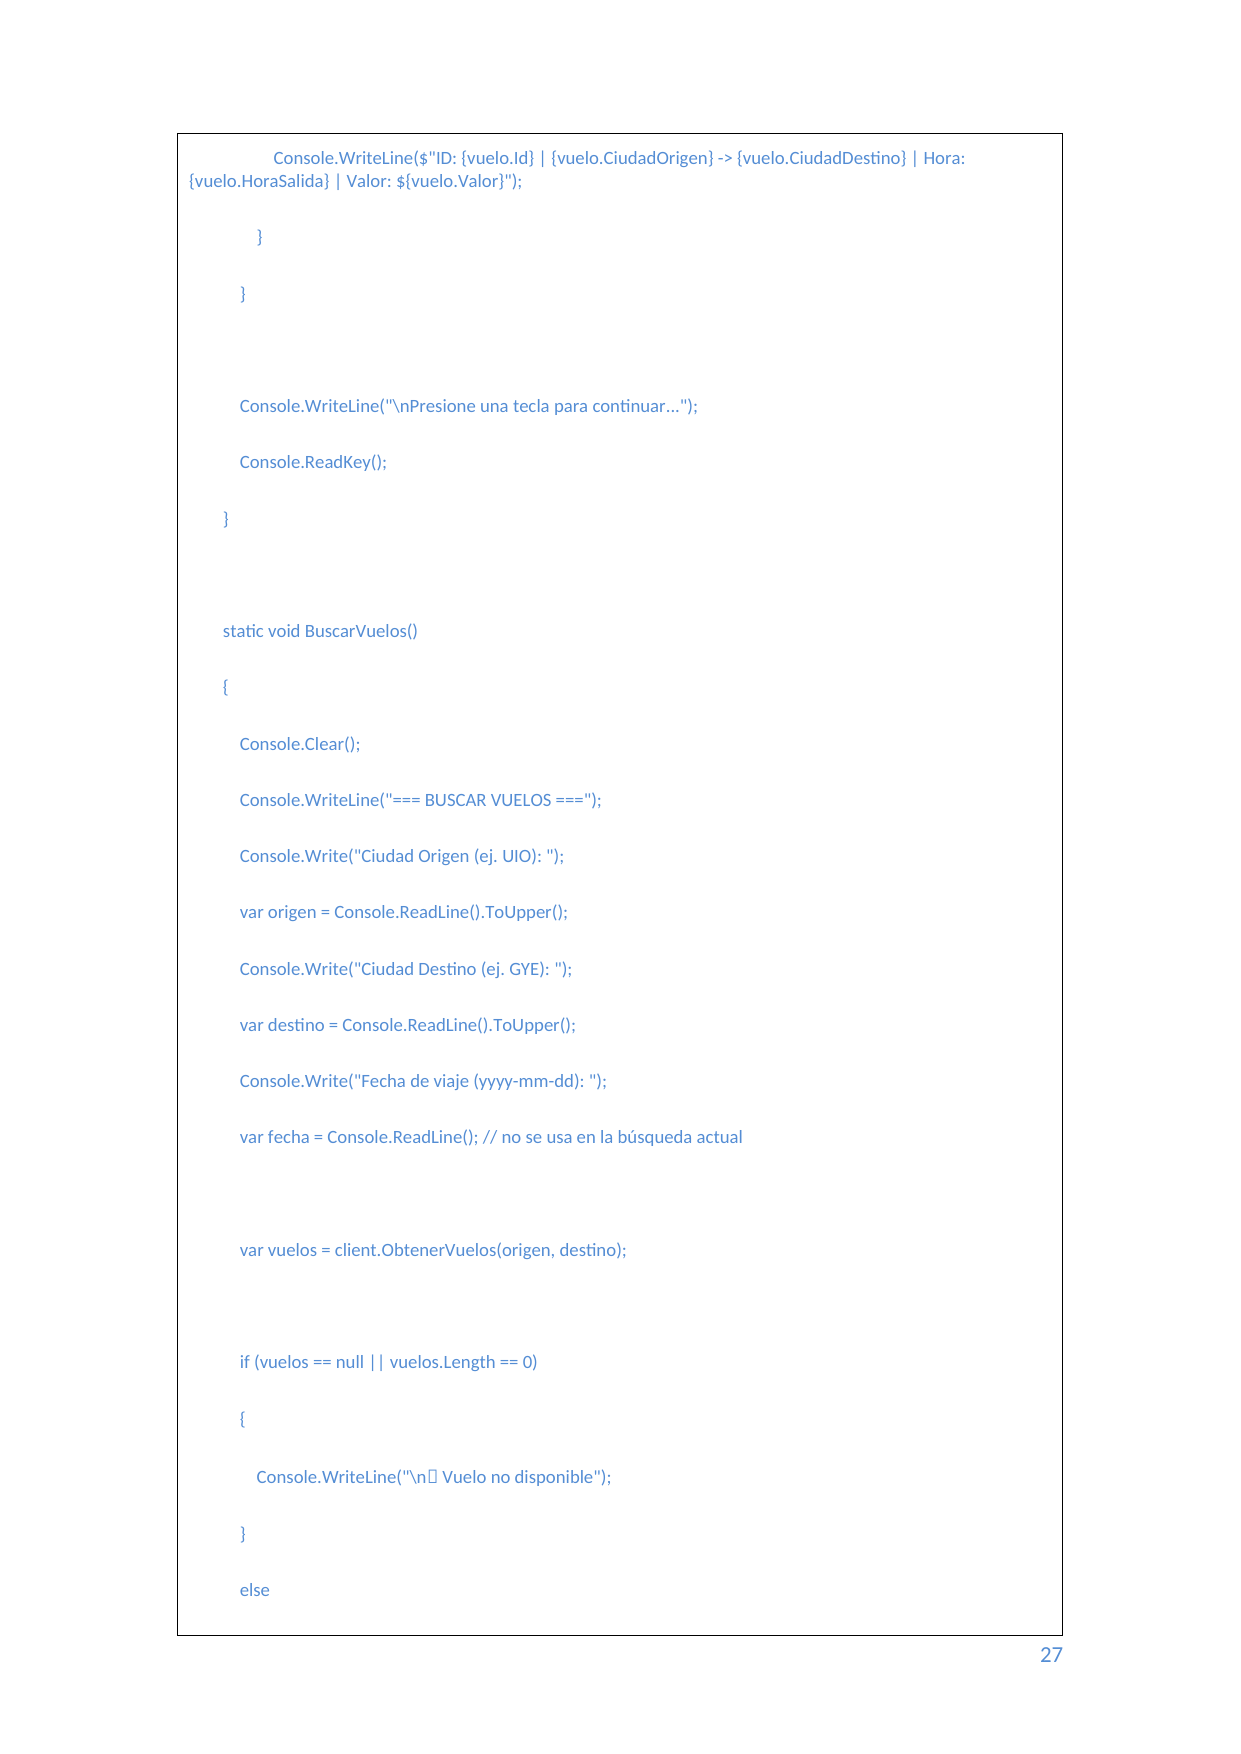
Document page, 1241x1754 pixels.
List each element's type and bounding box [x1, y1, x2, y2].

table_header [178, 134, 1062, 1634]
